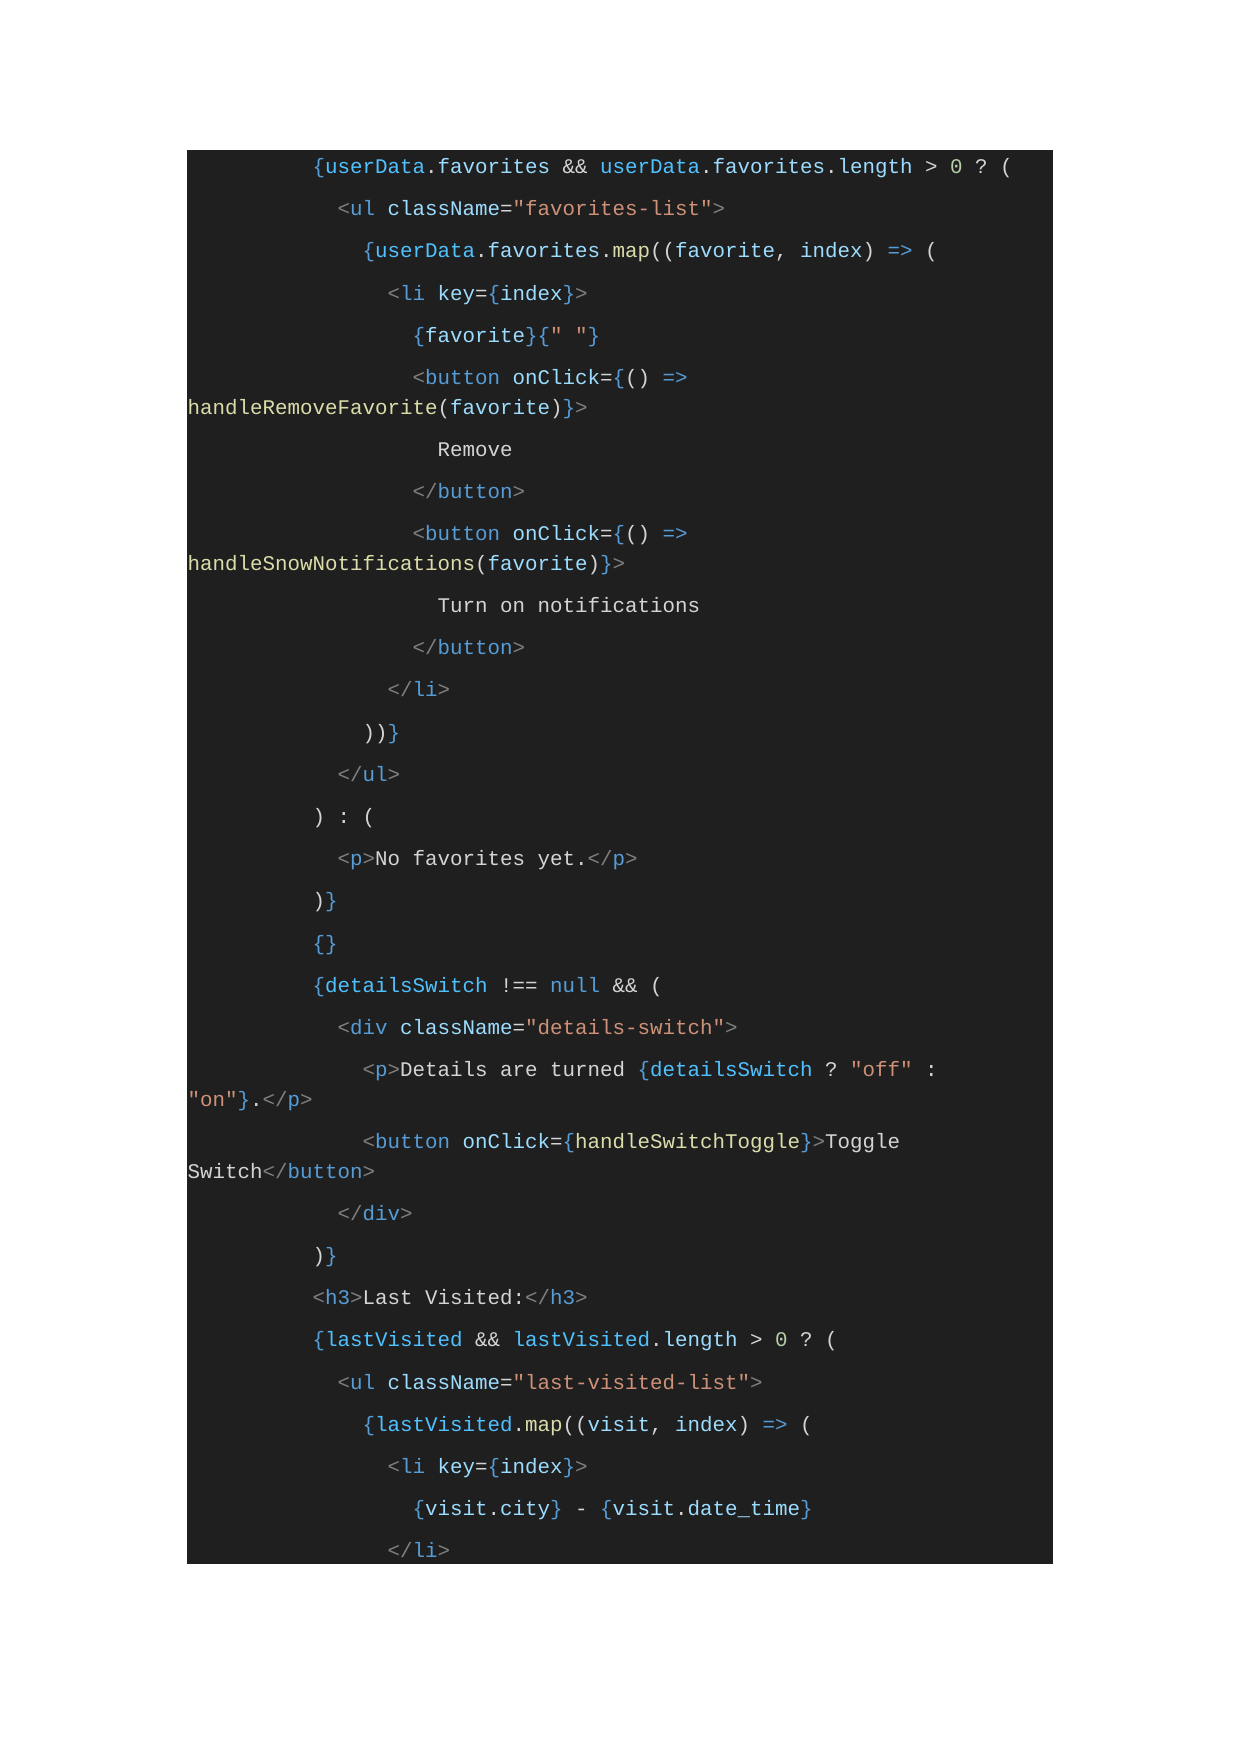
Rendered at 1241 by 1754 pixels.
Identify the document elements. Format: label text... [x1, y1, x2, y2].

text </ul> [187, 758, 1053, 787]
text </li> [187, 673, 1053, 703]
text ) : ( [187, 800, 1053, 830]
text <li key={index}> [187, 277, 1053, 306]
text <p>Details are turned {detailsSwitch ? "off" : "on"}.</p> [187, 1053, 1053, 1112]
text <div className="details-switch"> [187, 1011, 1053, 1041]
text {lastVisited.map((visit, index) => ( [187, 1408, 1053, 1437]
text {favorite}{" "} [187, 319, 1053, 348]
text {userData.favorites && userData.favorites.length > 0 ? ( [187, 150, 1053, 180]
text {detailsSwitch !== null && ( [187, 969, 1053, 998]
text {} [187, 927, 1053, 956]
text {userData.favorites.map((favorite, index) => ( [187, 234, 1053, 264]
text Turn on notifications [187, 589, 1053, 619]
text )} [187, 1239, 1053, 1269]
text <ul className="favorites-list"> [187, 192, 1053, 222]
text )} [187, 884, 1053, 914]
text Remove [187, 433, 1053, 462]
text </button> [187, 631, 1053, 661]
text <li key={index}> [187, 1450, 1053, 1480]
text ))} [187, 716, 1053, 745]
text <button onClick={() => handleRemoveFavorite(favorite)}> [187, 361, 1053, 420]
text </li> [187, 1534, 1053, 1564]
text <button onClick={() => handleSnowNotifications(favorite)}> [187, 517, 1053, 577]
text <ul className="last-visited-list"> [187, 1366, 1053, 1395]
text <p>No favorites yet.</p> [187, 842, 1053, 872]
text <h3>Last Visited:</h3> [187, 1281, 1053, 1311]
text </button> [187, 475, 1053, 505]
text {lastVisited && lastVisited.length > 0 ? ( [187, 1323, 1053, 1353]
text </div> [187, 1197, 1053, 1227]
text <button onClick={handleSwitchToggle}>Toggle Switch</button> [187, 1125, 1053, 1184]
text {visit.city} - {visit.date_time} [187, 1492, 1053, 1522]
